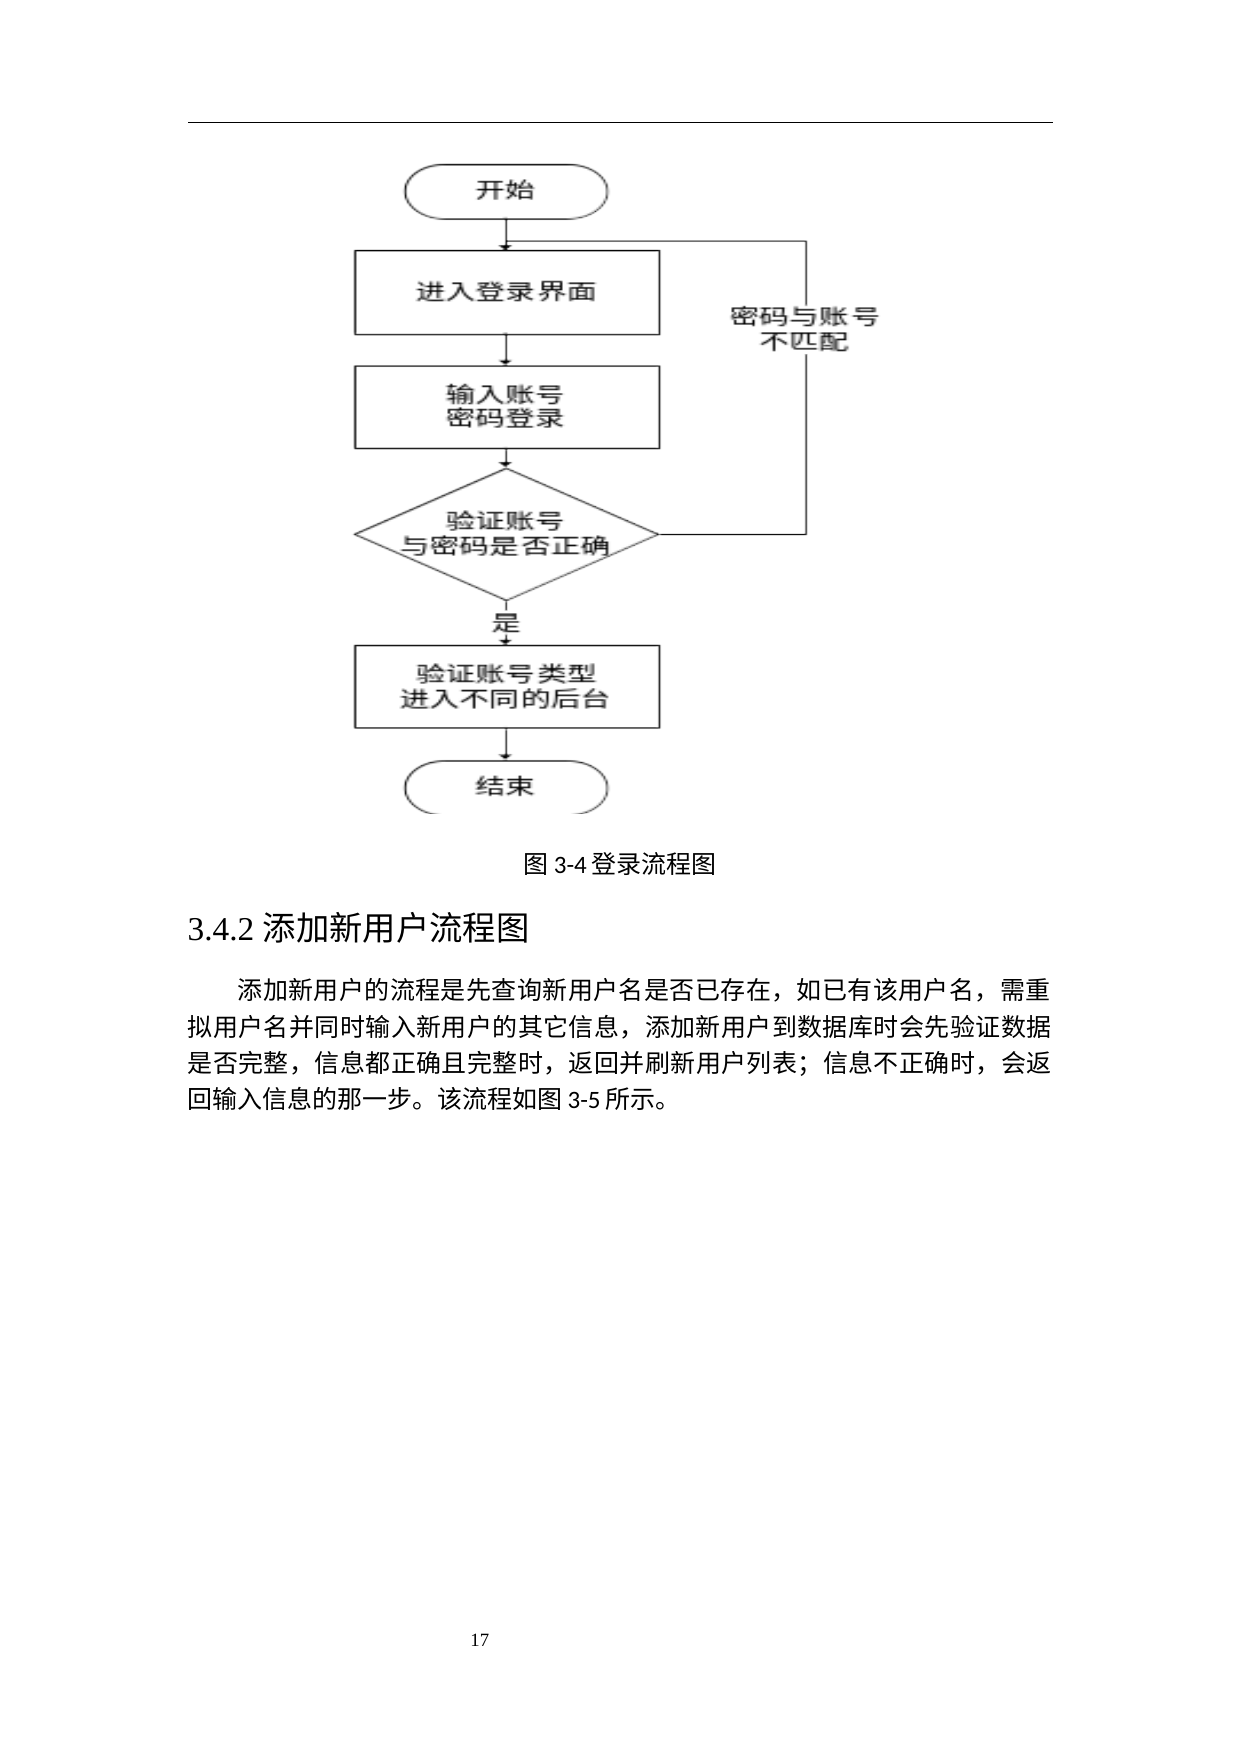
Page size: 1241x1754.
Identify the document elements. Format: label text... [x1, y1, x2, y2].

subtitle 3.4.2 添加新用户流程图 [187, 893, 1053, 958]
text 图3-4登录流程图 [187, 844, 1053, 881]
text 添加新用户的流程是先查询新用户名是否已存在，如已有该用户名，需重拟用户名并同时输入新用户的其它信息，添加新用户到数据库时会先验证数据是否完整，信息都正确且完整时，返回并刷新用户列表；信息不正确时，会返回输入信息的那一步。该流程如图3-5所示。 [187, 971, 1053, 1116]
